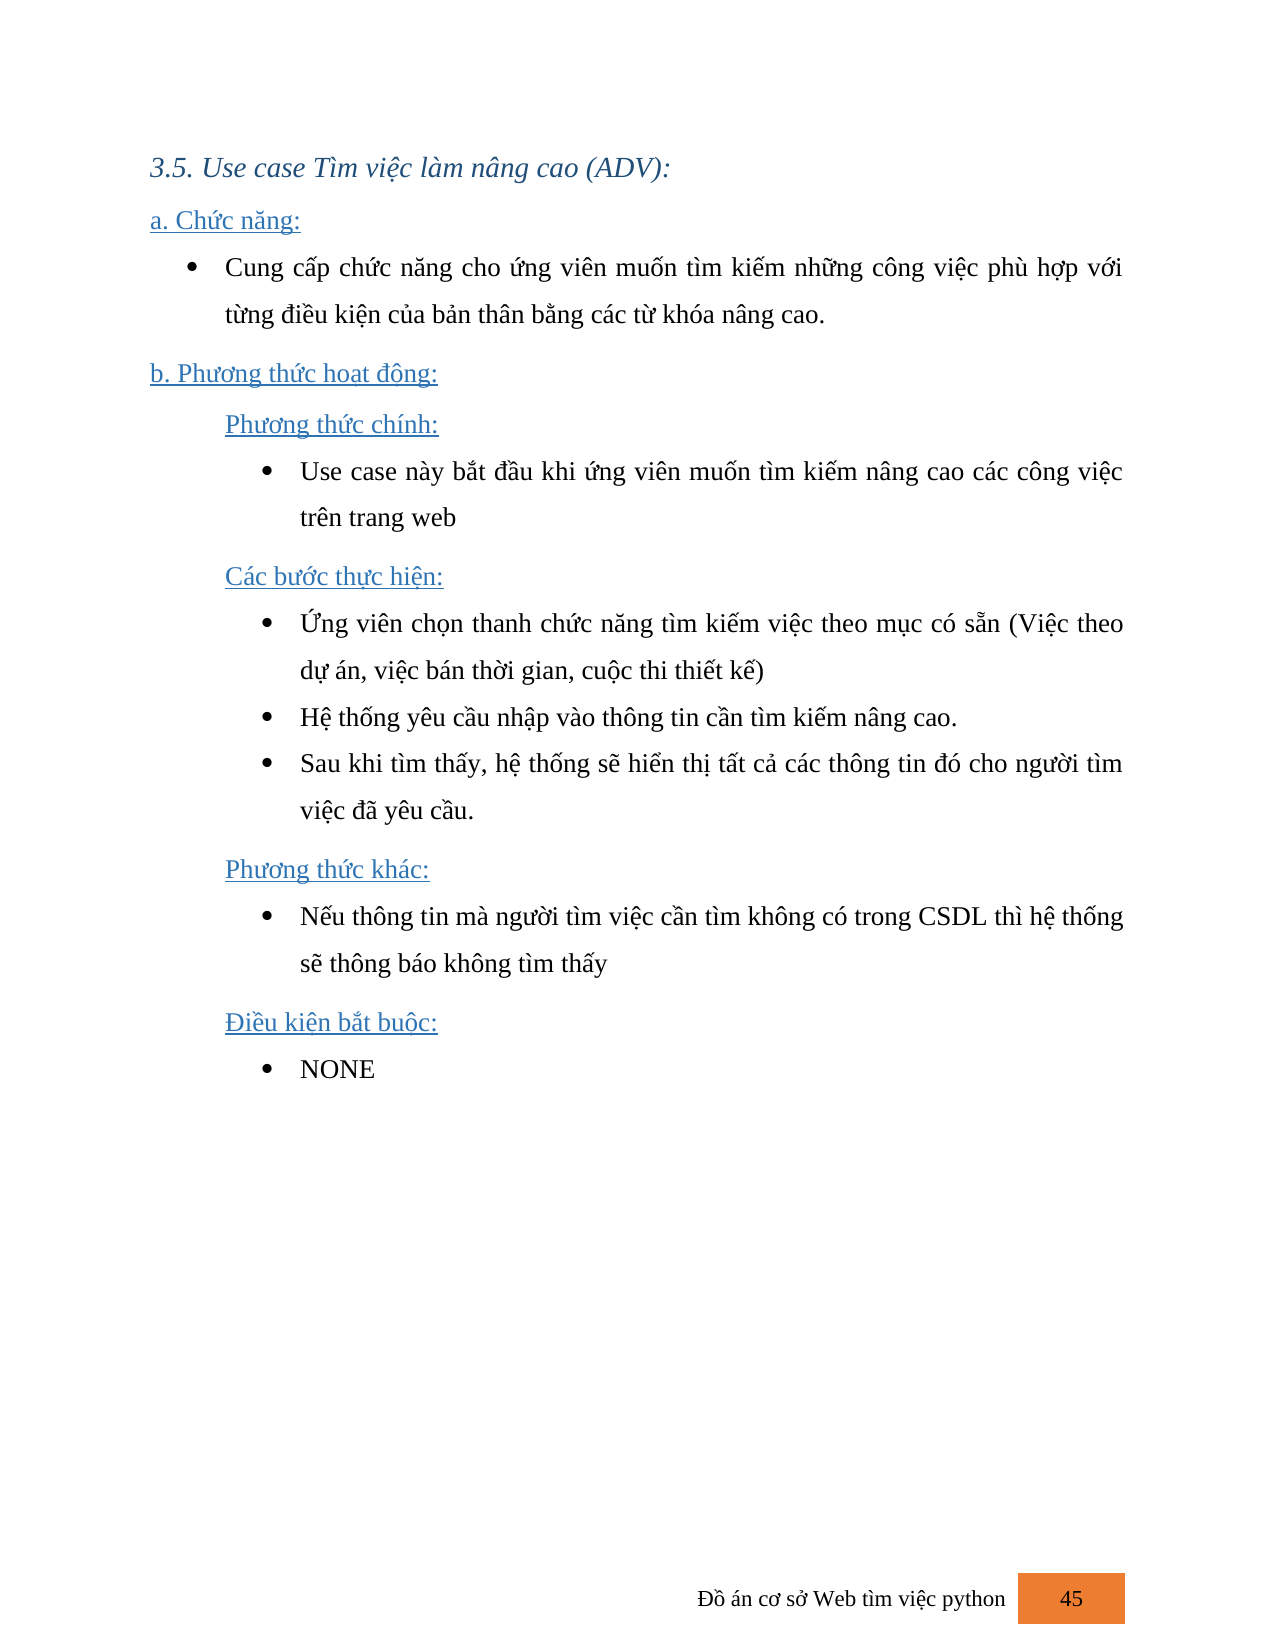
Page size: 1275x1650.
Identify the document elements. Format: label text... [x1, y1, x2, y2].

list Sau khi tìm thấy, hệ thống sẽ hiển thị tất cả các thông tin đó cho người tìm việc đã yêu cầu. [262, 747, 1125, 825]
list Use case này bắt đầu khi ứng viên muốn tìm kiếm nâng cao các công việc trên trang web [262, 454, 1125, 532]
list NONE [262, 1053, 1125, 1084]
subtitle 3.5. Use case Tìm việc làm nâng cao (ADV): [150, 150, 1125, 183]
list Cung cấp chức năng cho ứng viên muốn tìm kiếm những công việc phù hợp với từng điều kiện của bản thân bằng các từ khóa nâng cao. [187, 251, 1125, 329]
list Ứng viên chọn thanh chức năng tìm kiếm việc theo mục có sẵn (Việc theo dự án, việc bán thời gian, cuộc thi thiết kế) [262, 607, 1125, 685]
list Hệ thống yêu cầu nhập vào thông tin cần tìm kiếm nâng cao. [262, 701, 1125, 732]
subtitle a. Chức năng: [150, 204, 1125, 236]
subtitle Phương thức chính: [150, 408, 1125, 439]
subtitle Phương thức khác: [150, 853, 1125, 884]
subtitle Điều kiện bắt buộc: [150, 1006, 1125, 1037]
list Nếu thông tin mà người tìm việc cần tìm không có trong CSDL thì hệ thống sẽ thông báo không tìm thấy [262, 900, 1125, 978]
subtitle b. Phương thức hoạt động: [150, 357, 1125, 388]
subtitle Các bước thực hiện: [150, 561, 1125, 592]
